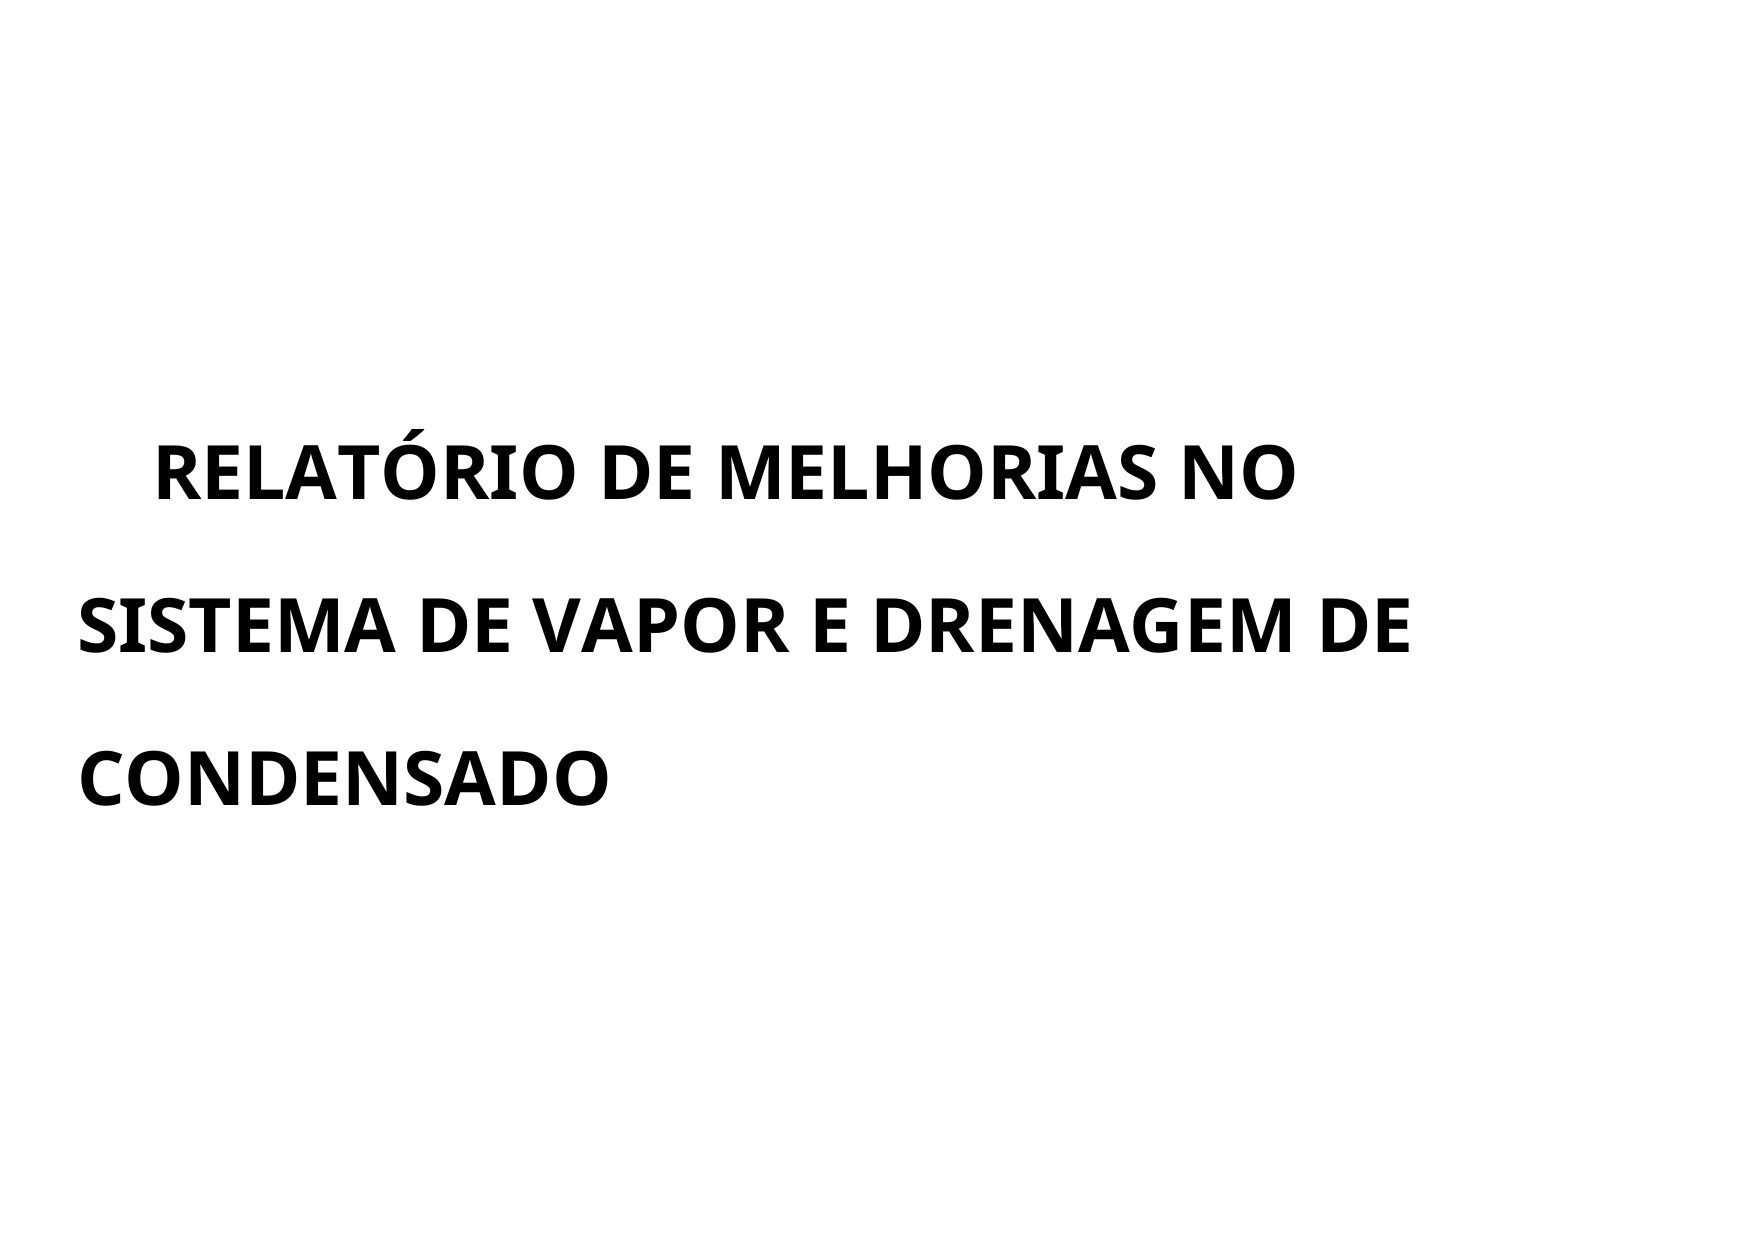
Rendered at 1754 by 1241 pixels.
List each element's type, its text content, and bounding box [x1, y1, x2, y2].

text RELATÓRIO DE MELHORIAS NO SISTEMA DE VAPOR E DRENAGEM DE CONDENSADO [77, 419, 1501, 828]
